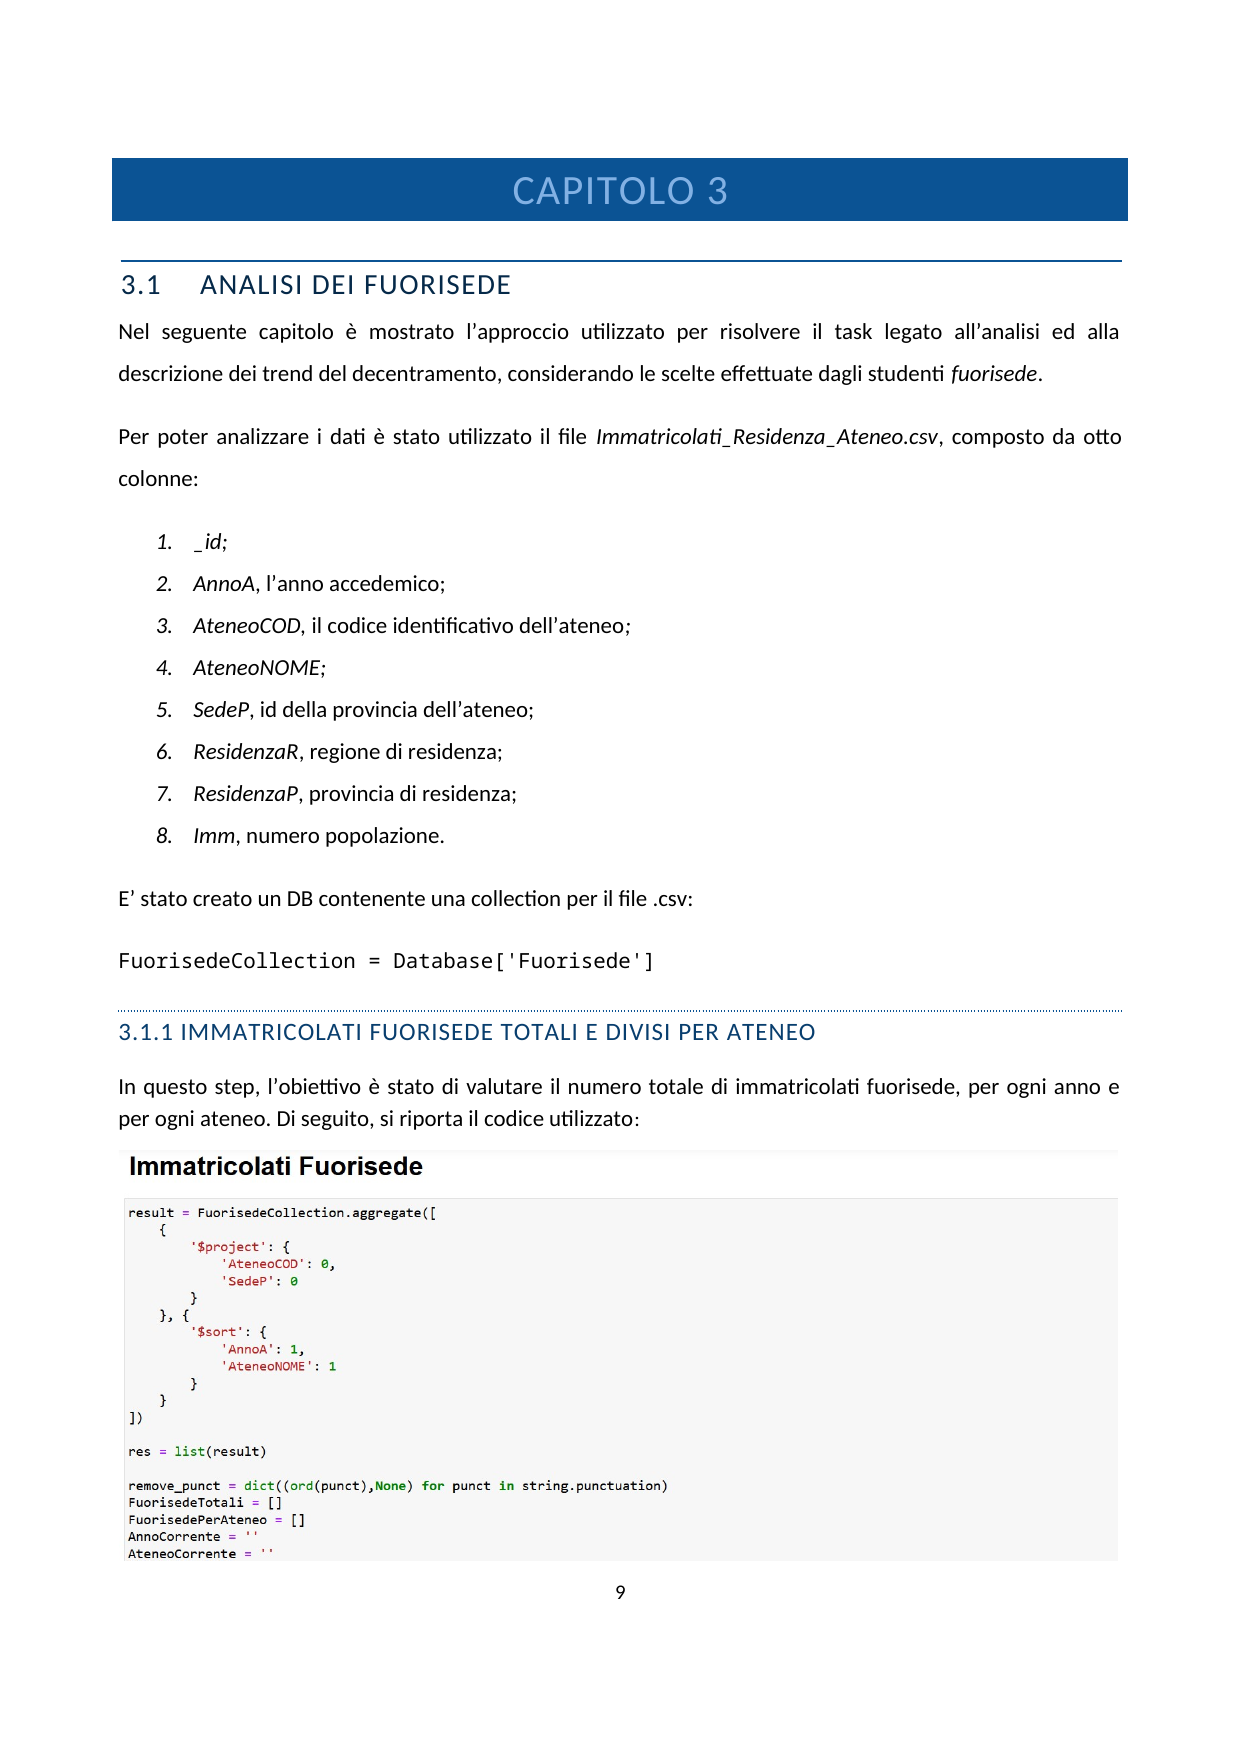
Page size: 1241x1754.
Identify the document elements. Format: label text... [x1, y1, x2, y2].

subtitle 3.1.1 Immatricolati Fuorisede totali e divisi per ateneo [118, 1010, 1122, 1046]
list Imm, numero popolazione. [156, 821, 1122, 849]
picture [118, 1150, 1117, 1560]
list AteneoCOD, il codice identificativo dell’ateneo; [156, 611, 1122, 639]
list ResidenzaP, provincia di residenza; [156, 779, 1122, 807]
text E’ stato creato un DB contenente una collection per il file .csv: [118, 884, 1122, 912]
list AteneoNOME; [156, 653, 1122, 681]
text FuorisedeCollection = Database['Fuorisede'] [118, 946, 1122, 975]
text In questo step, l’obiettivo è stato di valutare il numero totale di immatricolati fuorisede, per ogni anno e per ogni ateneo. Di seguito, si riporta il codice utilizzato: [118, 1072, 1122, 1132]
list _id; [156, 527, 1122, 555]
text Per poter analizzare i dati è stato utilizzato il file Immatricolati_Residenza_Ateneo.csv, composto da otto colonne: [118, 422, 1122, 492]
text Nel seguente capitolo è mostrato l’approccio utilizzato per risolvere il task legato all’analisi ed alla descrizione dei trend del decentramento, considerando le scelte effettuate dagli studenti fuorisede. [118, 317, 1122, 387]
list SedeP, id della provincia dell’ateneo; [156, 695, 1122, 723]
list AnnoA, l’anno accedemico; [156, 569, 1122, 597]
subtitle Analisi dei Fuorisede [121, 262, 1122, 302]
list ResidenzaR, regione di residenza; [156, 737, 1122, 765]
subtitle Capitolo 3 [118, 164, 1122, 215]
